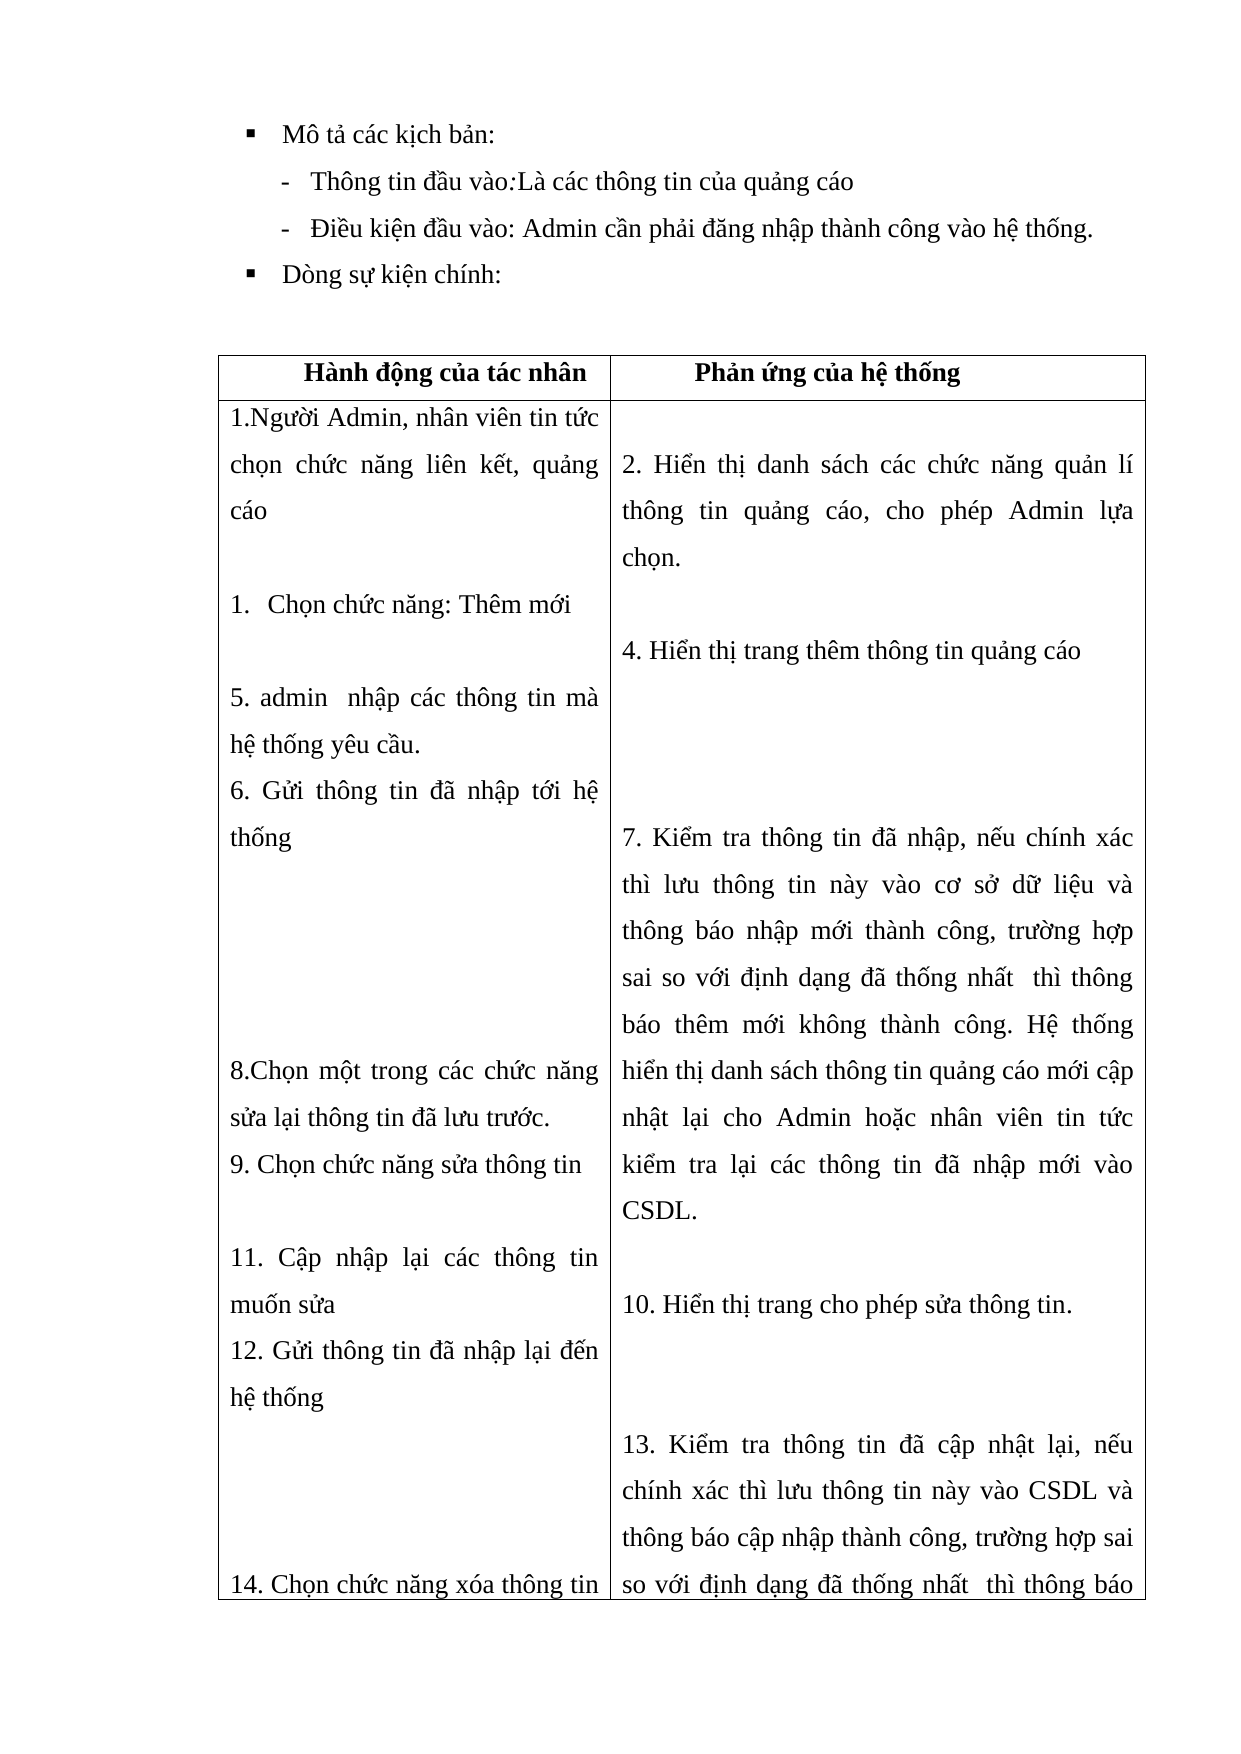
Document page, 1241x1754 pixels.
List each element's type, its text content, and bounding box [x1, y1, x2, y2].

table_header Phản ứng của hệ thống [611, 356, 1145, 400]
list Thông tin đầu vào:Là các thông tin của quảng cáo [281, 165, 1122, 196]
table_header Hành động của tác nhân [219, 356, 610, 400]
list Dòng sự kiện chính: [244, 258, 1122, 289]
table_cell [219, 401, 610, 1599]
list Mô tả các kịch bản: [244, 118, 1122, 149]
list Điều kiện đầu vào: Admin cần phải đăng nhập thành công vào hệ thống. [281, 212, 1122, 243]
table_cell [611, 401, 1145, 1599]
